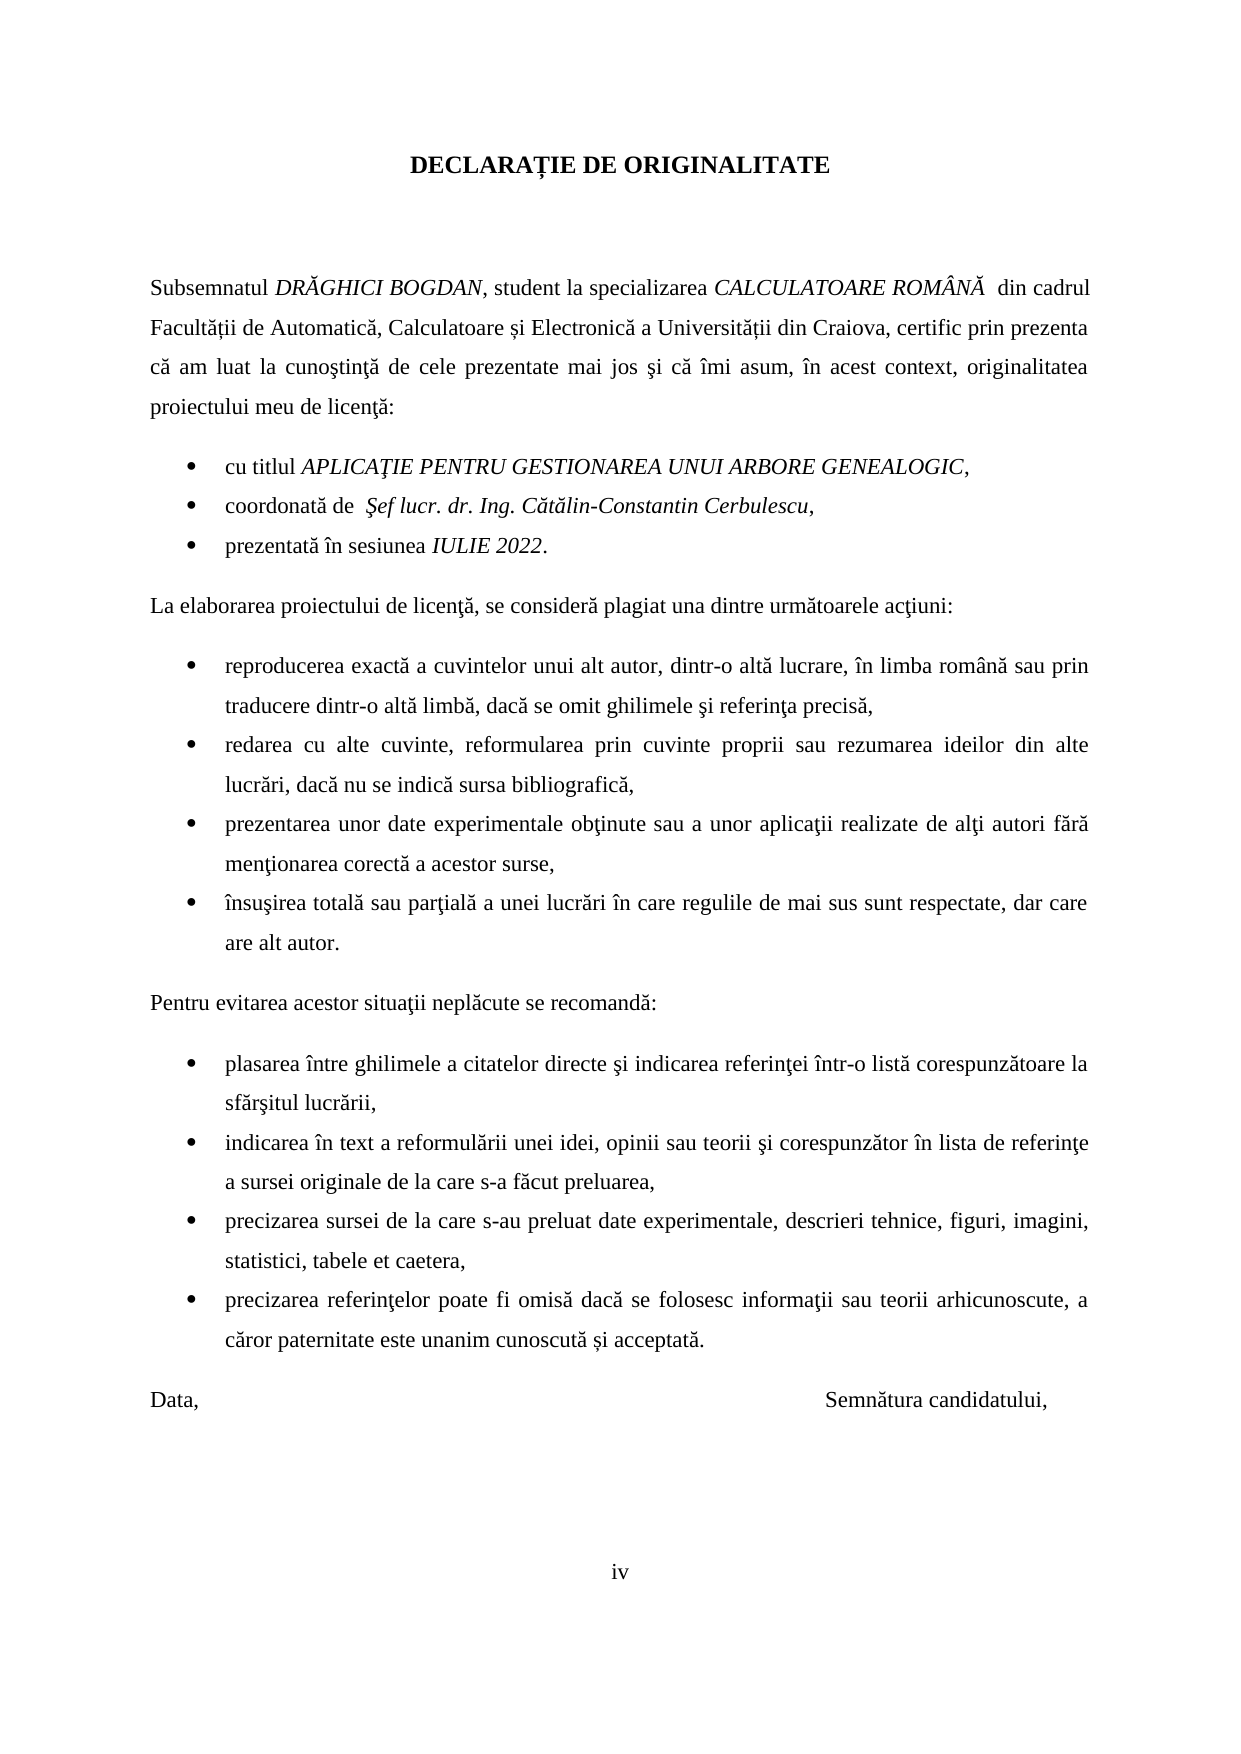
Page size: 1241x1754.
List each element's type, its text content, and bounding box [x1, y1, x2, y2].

list coordonată de Şef lucr. dr. Ing. Cătălin-Constantin Cerbulescu, [187, 492, 1090, 519]
text Data, Semnătura candidatului, [150, 1386, 1090, 1413]
text Subsemnatul DRĂGHICI BOGDAN, student la specializarea CALCULATOARE ROMÂNĂ din cadrul Facultății de Automatică, Calculatoare și Electronică a Universității din Craiova, certific prin prezenta că am luat la cunoştinţă de cele prezentate mai jos şi că îmi asum, în acest context, originalitatea proiectului meu de licenţă: [150, 274, 1090, 419]
list redarea cu alte cuvinte, reformularea prin cuvinte proprii sau rezumarea ideilor din alte lucrări, dacă nu se indică sursa bibliografică, [187, 732, 1090, 797]
list plasarea între ghilimele a citatelor directe şi indicarea referinţei într-o listă corespunzătoare la sfărşitul lucrării, [187, 1049, 1090, 1115]
list indicarea în text a reformulării unei idei, opinii sau teorii şi corespunzător în lista de referinţe a sursei originale de la care s-a făcut preluarea, [187, 1128, 1090, 1194]
list prezentarea unor date experimentale obţinute sau a unor aplicaţii realizate de alţi autori fără menţionarea corectă a acestor surse, [187, 811, 1090, 876]
text DECLARAȚIE DE ORIGINALITATE [150, 150, 1090, 179]
list reproducerea exactă a cuvintelor unui alt autor, dintr-o altă lucrare, în limba română sau prin traducere dintr-o altă limbă, dacă se omit ghilimele şi referinţa precisă, [187, 653, 1090, 718]
text La elaborarea proiectului de licenţă, se consideră plagiat una dintre următoarele acţiuni: [150, 592, 1090, 619]
list precizarea sursei de la care s-au preluat date experimentale, descrieri tehnice, figuri, imagini, statistici, tabele et caetera, [187, 1207, 1090, 1273]
list cu titlul APLICAŢIE PENTRU GESTIONAREA UNUI ARBORE GENEALOGIC, [187, 453, 1090, 479]
list prezentată în sesiunea IULIE 2022. [187, 532, 1090, 558]
text Pentru evitarea acestor situaţii neplăcute se recomandă: [150, 989, 1090, 1016]
list precizarea referinţelor poate fi omisă dacă se folosesc informaţii sau teorii arhicunoscute, a căror paternitate este unanim cunoscută și acceptată. [187, 1286, 1090, 1352]
list însuşirea totală sau parţială a unei lucrări în care regulile de mai sus sunt respectate, dar care are alt autor. [187, 889, 1090, 955]
